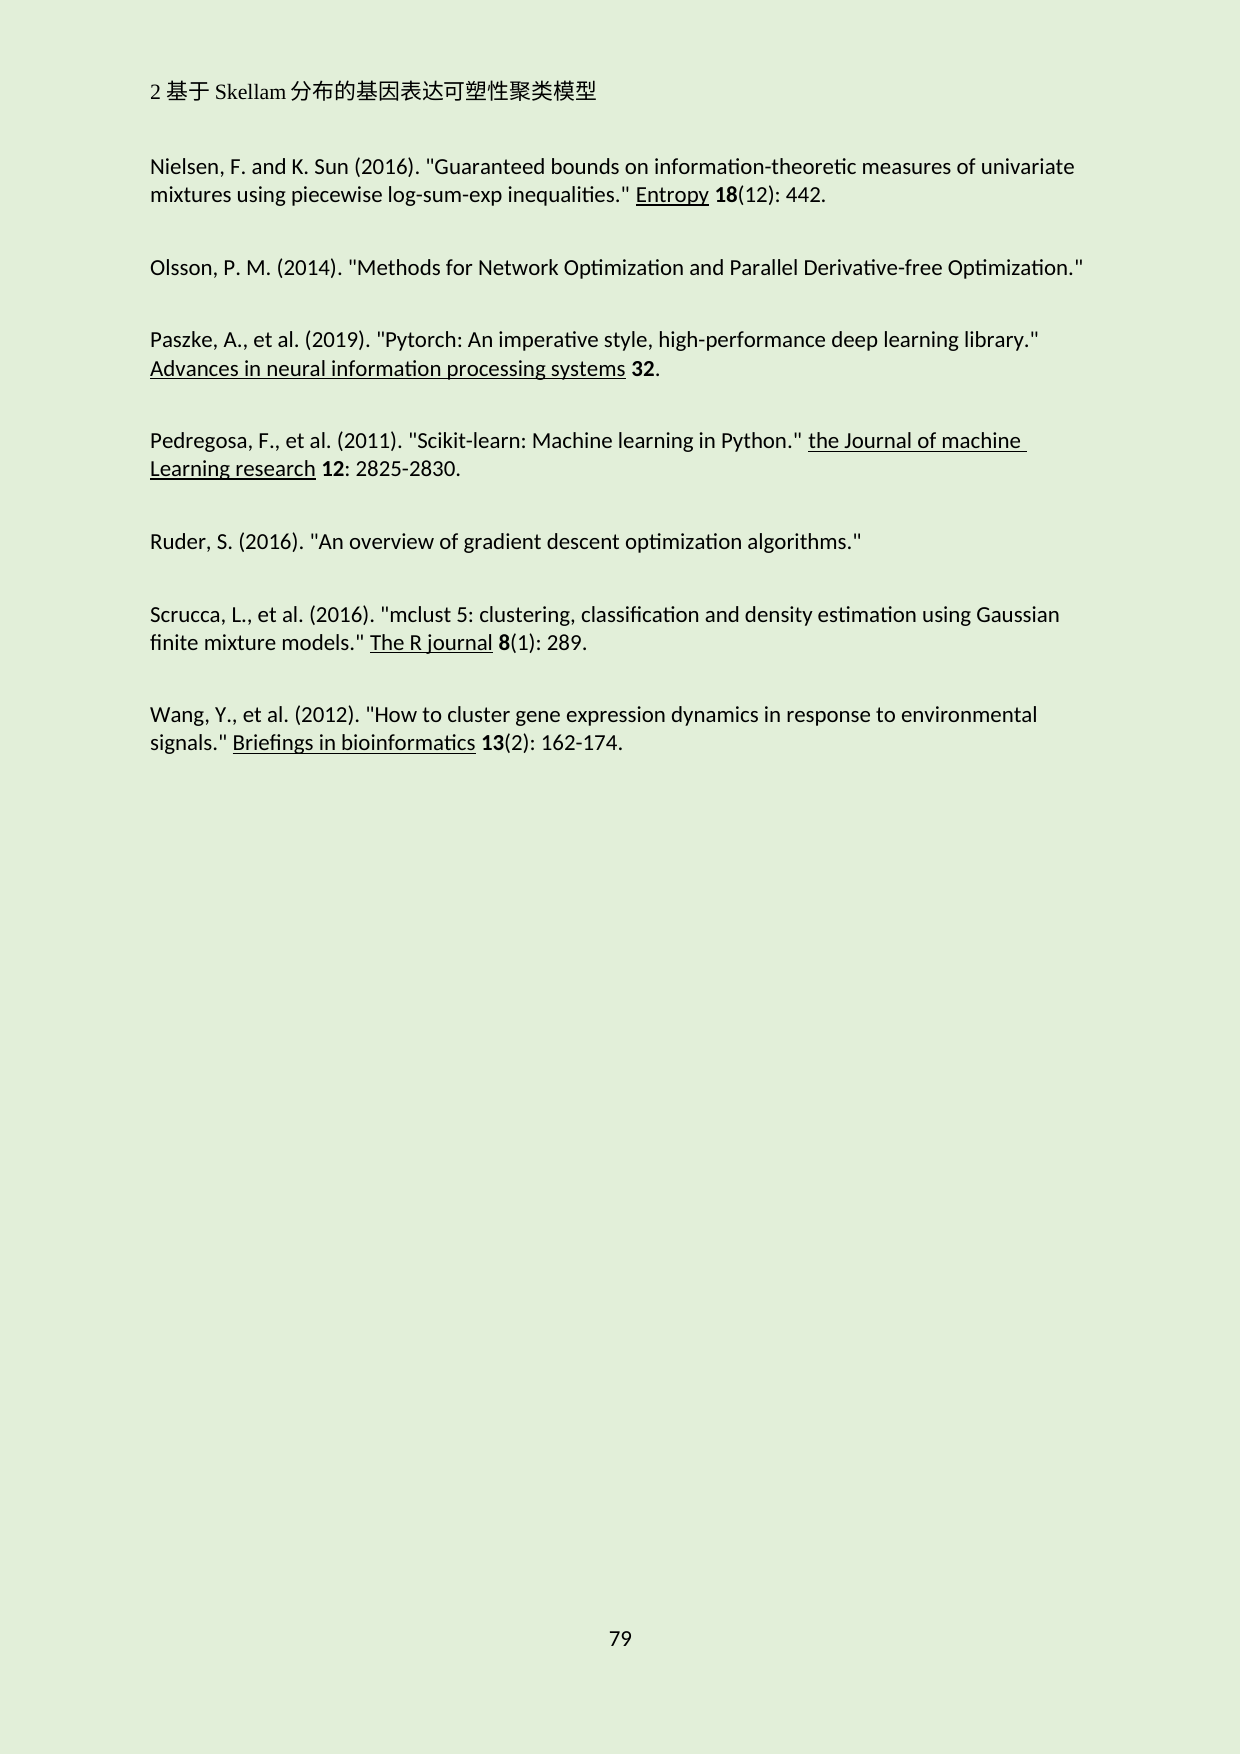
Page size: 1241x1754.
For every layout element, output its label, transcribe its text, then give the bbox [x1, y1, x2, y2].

text Ruder, S. (2016). "An overview of gradient descent optimization algorithms." [150, 527, 1090, 555]
text Wang, Y., et al. (2012). "How to cluster gene expression dynamics in response to environmental signals." Briefings in bioinformatics 13(2): 162-174. [150, 701, 1090, 757]
text Nielsen, F. and K. Sun (2016). "Guaranteed bounds on information-theoretic measures of univariate mixtures using piecewise log-sum-exp inequalities." Entropy 18(12): 442. [150, 152, 1090, 208]
text Olsson, P. M. (2014). "Methods for Network Optimization and Parallel Derivative-free Optimization." [150, 253, 1090, 281]
text Paszke, A., et al. (2019). "Pytorch: An imperative style, high-performance deep learning library." Advances in neural information processing systems 32. [150, 326, 1090, 382]
text Scrucca, L., et al. (2016). "mclust 5: clustering, classification and density estimation using Gaussian finite mixture models." The R journal 8(1): 289. [150, 600, 1090, 656]
text Pedregosa, F., et al. (2011). "Scikit-learn: Machine learning in Python." the Journal of machine Learning research 12: 2825-2830. [150, 426, 1090, 482]
